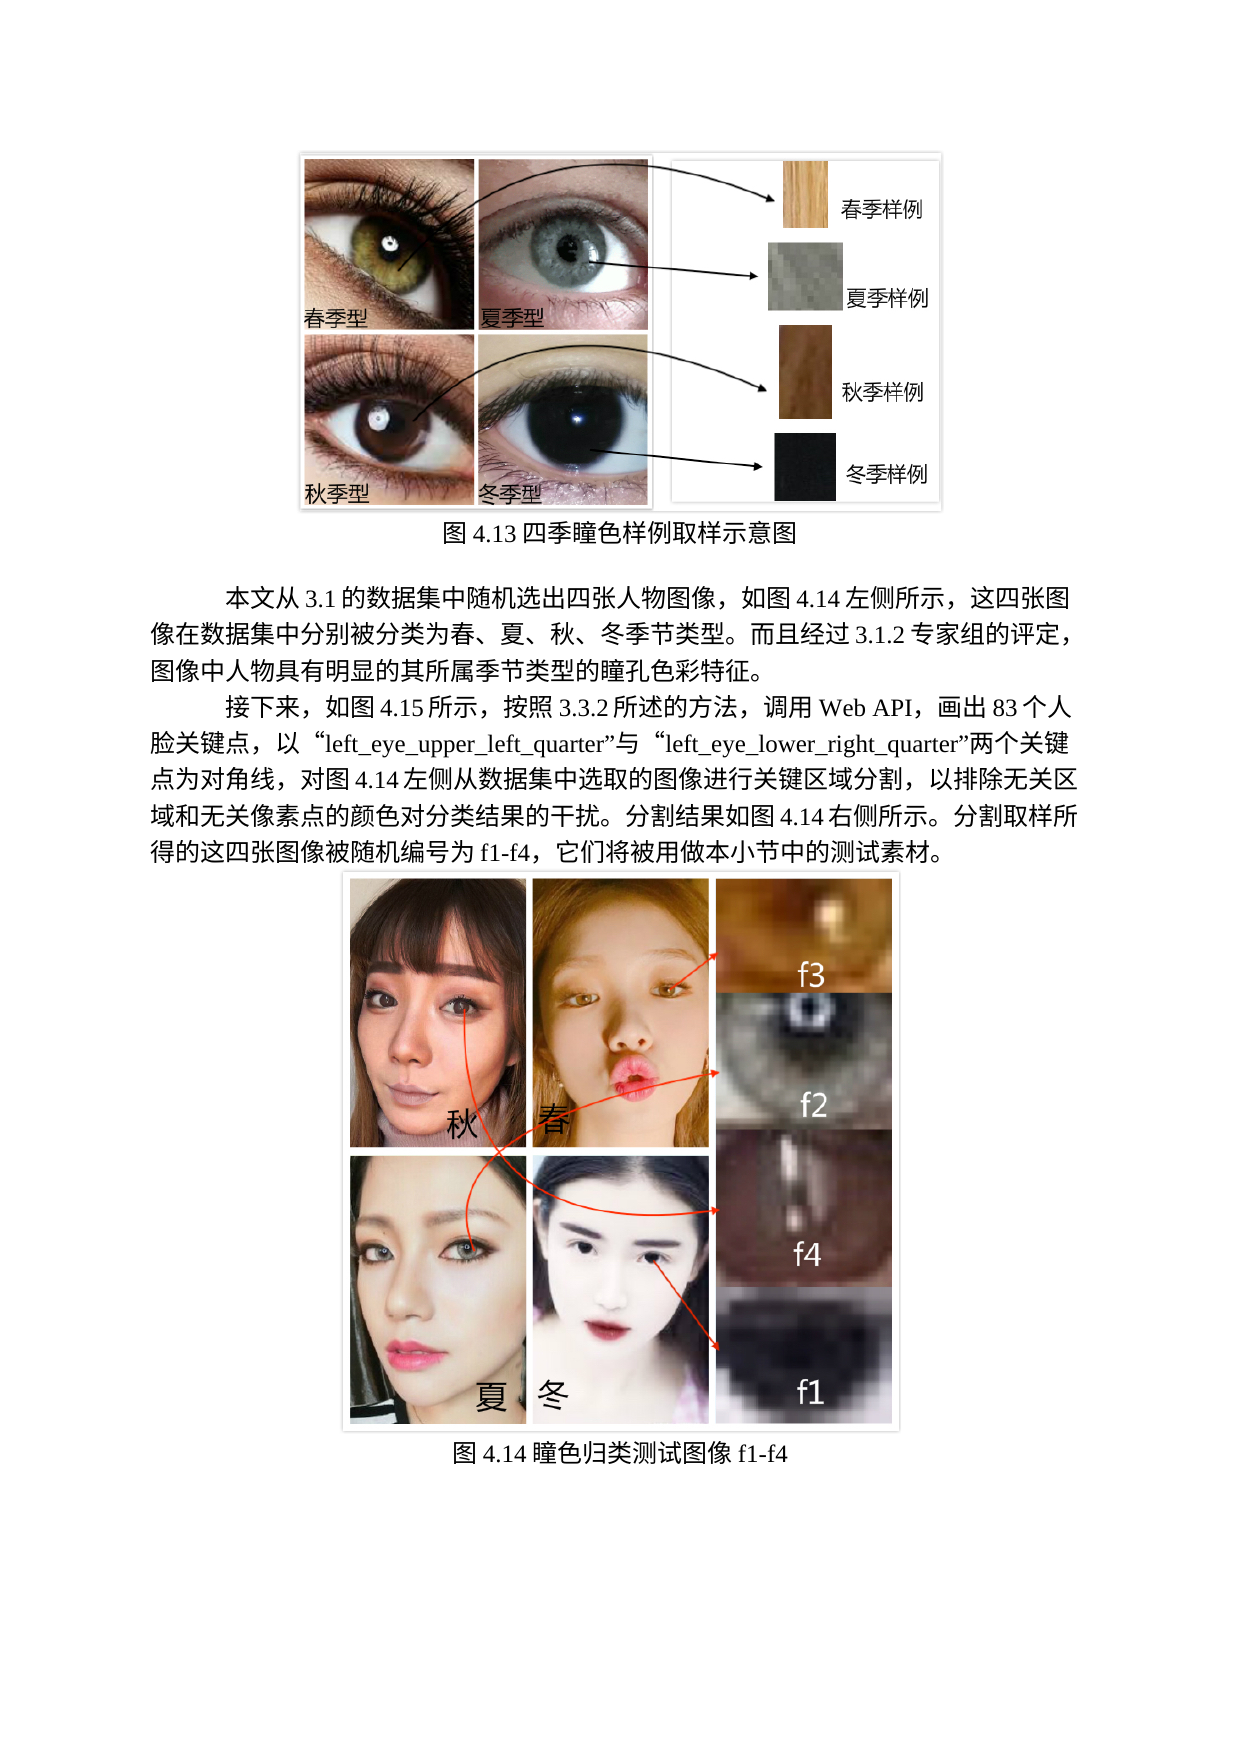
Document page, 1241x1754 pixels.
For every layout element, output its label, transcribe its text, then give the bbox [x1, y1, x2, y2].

text 图4.14 瞳色归类测试图像f1-f4 [150, 1434, 1090, 1470]
text 本文从3.1的数据集中随机选出四张人物图像，如图4.14左侧所示，这四张图像在数据集中分别被分类为春、夏、秋、冬季节类型。而且经过3.1.2专家组的评定，图像中人物具有明显的其所属季节类型的瞳孔色彩特征。 [150, 578, 1090, 687]
text 接下来，如图4.15所示，按照3.3.2所述的方法，调用Web API，画出83个人脸关键点，以“left_eye_upper_left_quarter”与“left_eye_lower_right_quarter”两个关键点为对角线，对图4.14左侧从数据集中选取的图像进行关键区域分割，以排除无关区域和无关像素点的颜色对分类结果的干扰。分割结果如图4.14右侧所示。分割取样所得的这四张图像被随机编号为f1-f4，它们将被用做本小节中的测试素材。 [150, 687, 1090, 868]
picture [339, 868, 902, 1434]
text 图4.13 四季瞳色样例取样示意图 [150, 513, 1090, 550]
picture [296, 150, 945, 514]
